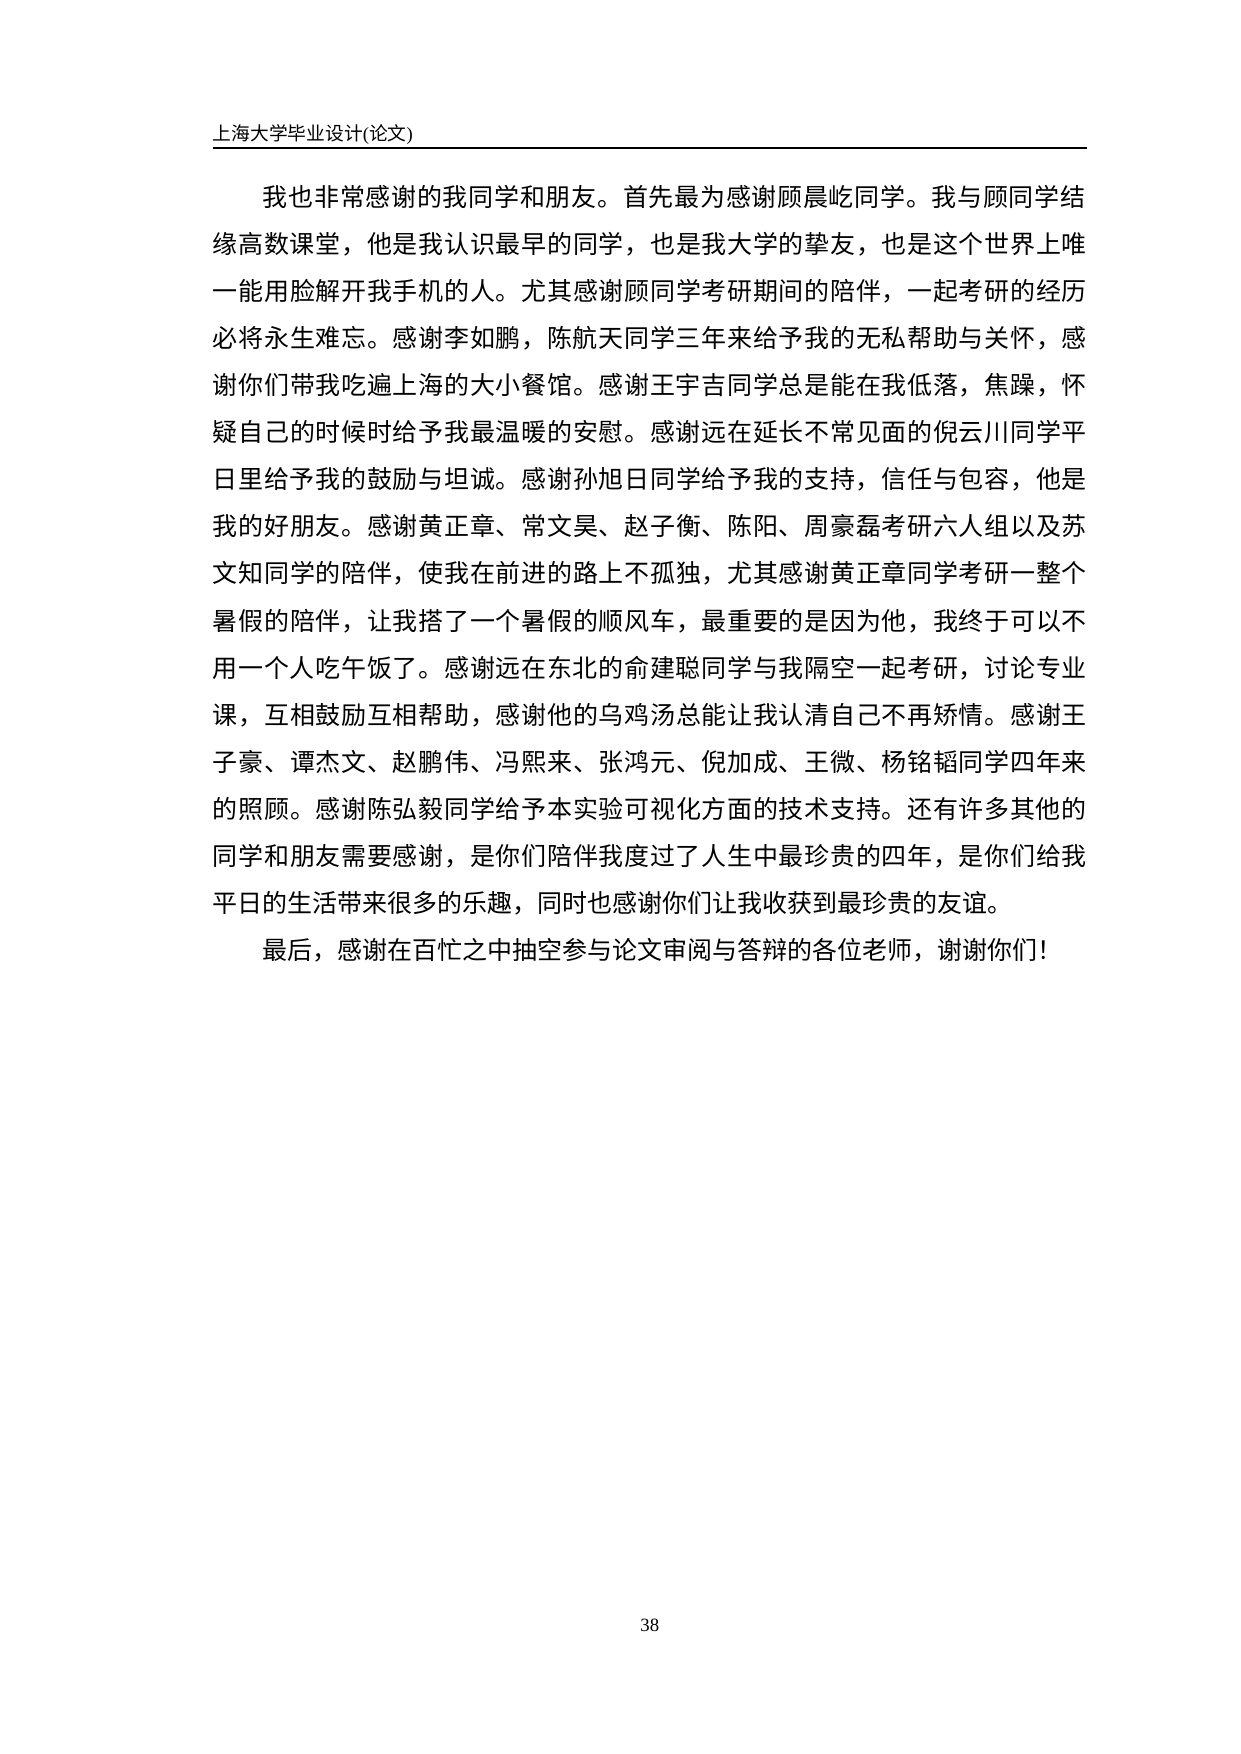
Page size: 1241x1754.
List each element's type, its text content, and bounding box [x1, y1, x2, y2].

text 最后，感谢在百忙之中抽空参与论文审阅与答辩的各位老师，谢谢你们！ [213, 931, 1087, 967]
text 我也非常感谢的我同学和朋友。首先最为感谢顾晨屹同学。我与顾同学结缘高数课堂，他是我认识最早的同学，也是我大学的挚友，也是这个世界上唯一能用脸解开我手机的人。尤其感谢顾同学考研期间的陪伴，一起考研的经历必将永生难忘。感谢李如鹏，陈航天同学三年来给予我的无私帮助与关怀，感谢你们带我吃遍上海的大小餐馆。感谢王宇吉同学总是能在我低落，焦躁，怀疑自己的时候时给予我最温暖的安慰。感谢远在延长不常见面的倪云川同学平日里给予我的鼓励与坦诚。感谢孙旭日同学给予我的支持，信任与包容，他是我的好朋友。感谢黄正章、常文昊、赵子衡、陈阳、周豪磊考研六人组以及苏文知同学的陪伴，使我在前进的路上不孤独，尤其感谢黄正章同学考研一整个暑假的陪伴，让我搭了一个暑假的顺风车，最重要的是因为他，我终于可以不用一个人吃午饭了。感谢远在东北的俞建聪同学与我隔空一起考研，讨论专业课，互相鼓励互相帮助，感谢他的乌鸡汤总能让我认清自己不再矫情。感谢王子豪、谭杰文、赵鹏伟、冯熙来、张鸿元、倪加成、王微、杨铭韬同学四年来的照顾。感谢陈弘毅同学给予本实验可视化方面的技术支持。还有许多其他的同学和朋友需要感谢，是你们陪伴我度过了人生中最珍贵的四年，是你们给我平日的生活带来很多的乐趣，同时也感谢你们让我收获到最珍贵的友谊。 [213, 177, 1087, 920]
